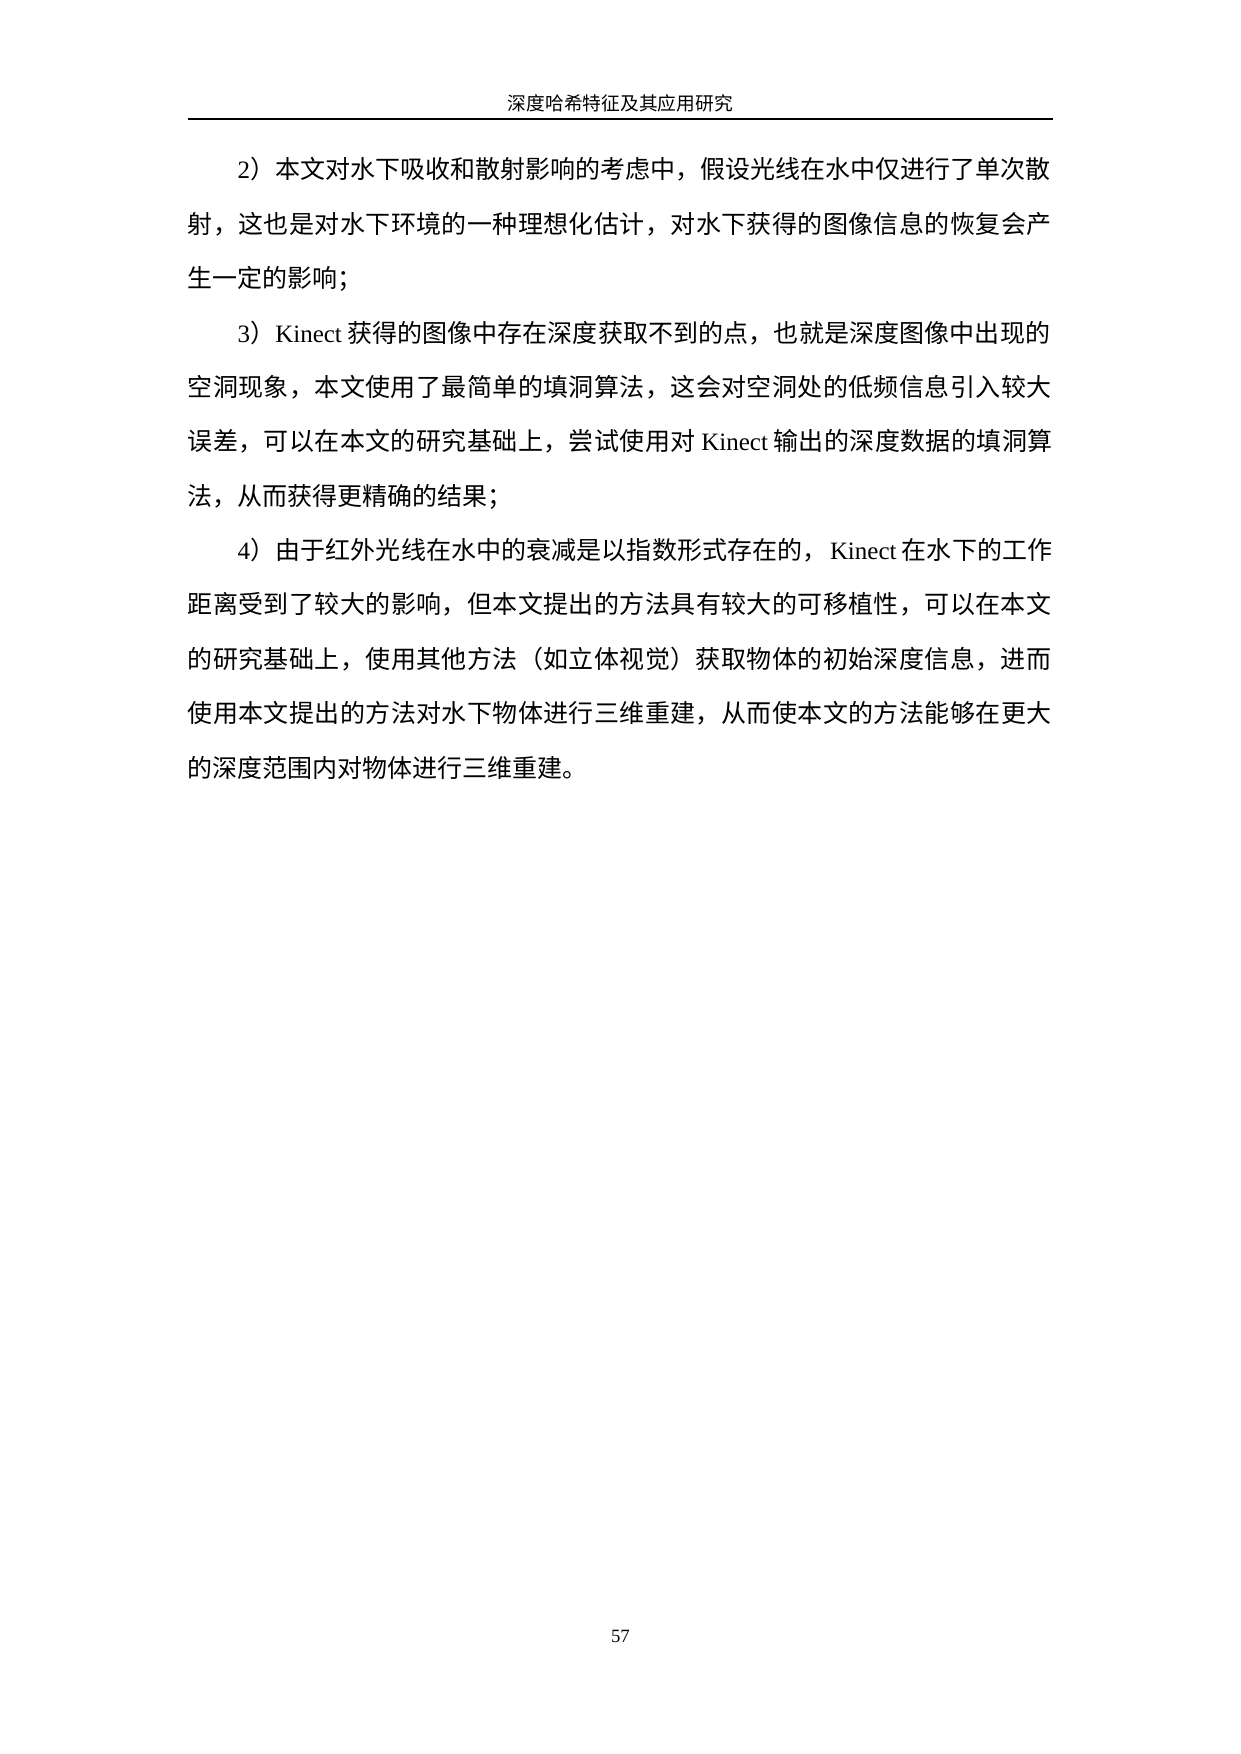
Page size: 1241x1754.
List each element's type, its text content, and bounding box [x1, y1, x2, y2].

text 4）由于红外光线在水中的衰减是以指数形式存在的，Kinect在水下的工作距离受到了较大的影响，但本文提出的方法具有较大的可移植性，可以在本文的研究基础上，使用其他方法（如立体视觉）获取物体的初始深度信息，进而使用本文提出的方法对水下物体进行三维重建，从而使本文的方法能够在更大的深度范围内对物体进行三维重建。 [187, 531, 1053, 784]
text 2）本文对水下吸收和散射影响的考虑中，假设光线在水中仅进行了单次散射，这也是对水下环境的一种理想化估计，对水下获得的图像信息的恢复会产生一定的影响； [187, 150, 1053, 295]
text 3）Kinect获得的图像中存在深度获取不到的点，也就是深度图像中出现的空洞现象，本文使用了最简单的填洞算法，这会对空洞处的低频信息引入较大误差，可以在本文的研究基础上，尝试使用对Kinect输出的深度数据的填洞算法，从而获得更精确的结果； [187, 313, 1053, 512]
